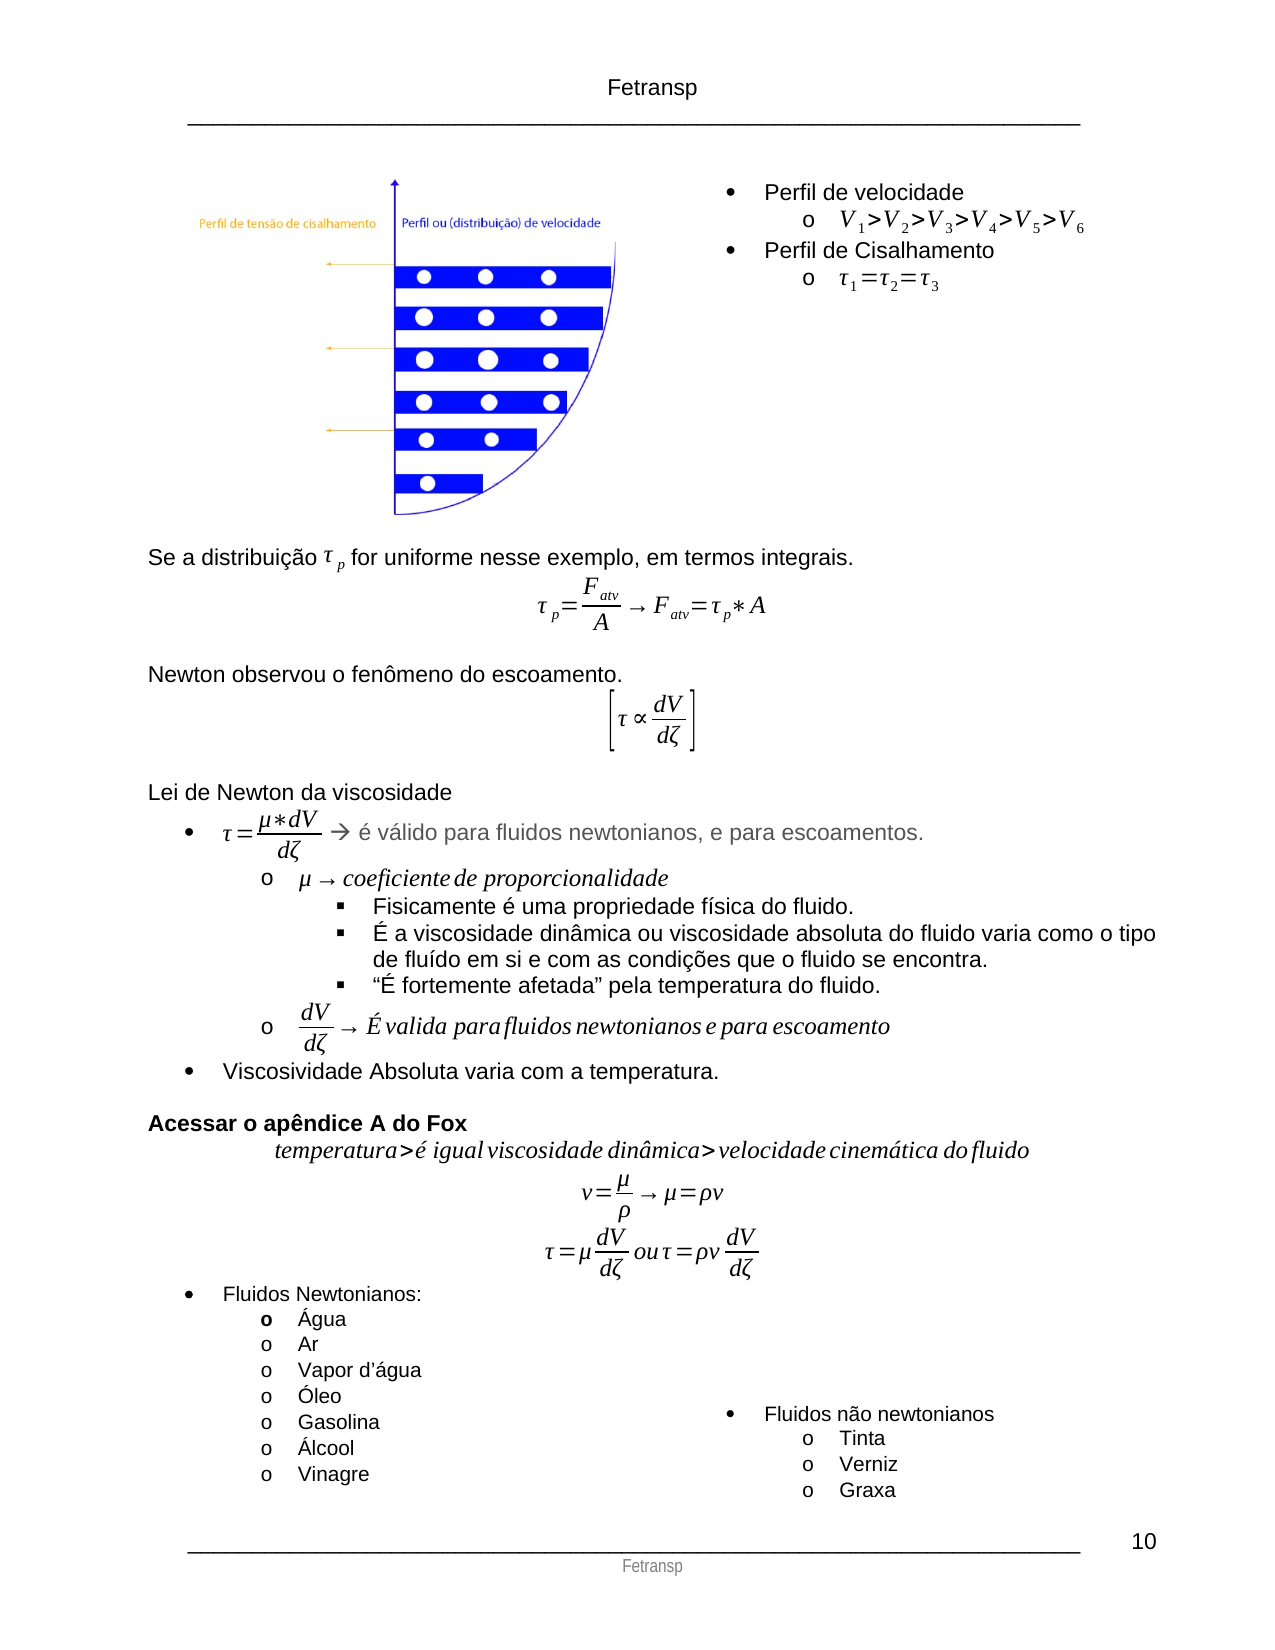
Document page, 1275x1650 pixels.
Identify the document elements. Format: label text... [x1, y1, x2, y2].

list Perfil de velocidade [727, 179, 1157, 206]
list “É fortemente afetada” pela temperatura do fluido. [335, 972, 1157, 999]
list é válido para fluidos newtonianos, e para escoamentos. [185, 805, 1157, 864]
list Óleo [260, 1384, 615, 1410]
list Verniz [802, 1452, 1157, 1478]
picture [183, 179, 616, 515]
list Perfil de Cisalhamento [727, 237, 1157, 263]
list Gasolina [260, 1410, 615, 1436]
text Lei de Newton da viscosidade [148, 779, 1157, 805]
text Newton observou o fenômeno do escoamento. [148, 661, 1157, 688]
list Ar [260, 1332, 615, 1358]
list Vinagre [260, 1461, 615, 1487]
list Água [260, 1306, 615, 1332]
list Graxa [802, 1478, 1157, 1504]
list Tinta [802, 1426, 1157, 1452]
list Fluidos Newtonianos: [185, 1282, 615, 1306]
list Álcool [260, 1436, 615, 1461]
list Fisicamente é uma propriedade física do fluido. [335, 893, 1157, 920]
list É a viscosidade dinâmica ou viscosidade absoluta do fluido varia como o tipo de fluído em si e com as condições que o fluido se encontra. [335, 920, 1157, 972]
list Vapor d’água [260, 1358, 615, 1384]
text Acessar o apêndice A do Fox [148, 1110, 1157, 1137]
list Viscosividade Absoluta varia com a temperatura. [185, 1058, 1157, 1084]
list Fluidos não newtonianos [727, 1402, 1157, 1426]
text Se a distribuição for uniforme nesse exemplo, em termos integrais. [148, 541, 1157, 572]
